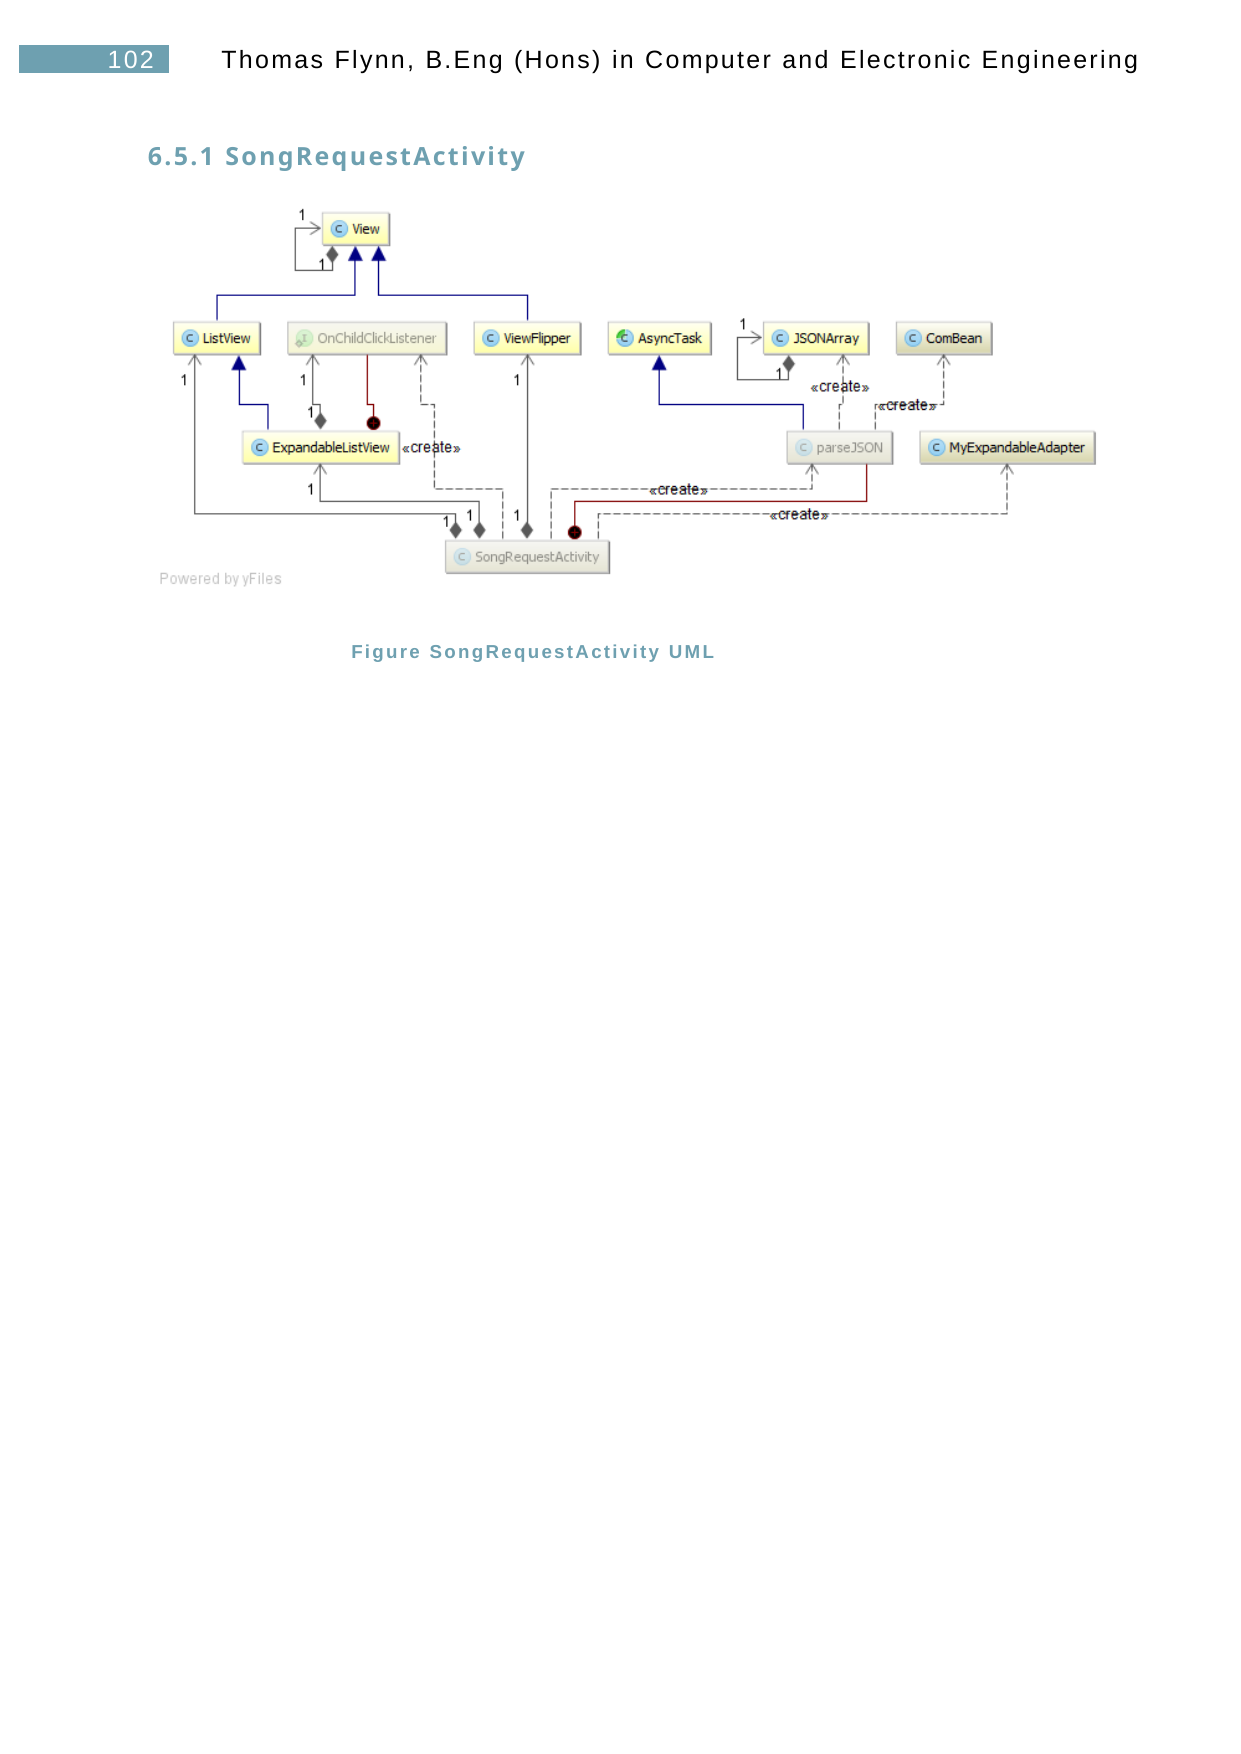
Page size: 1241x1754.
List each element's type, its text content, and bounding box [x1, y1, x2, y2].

subtitle 6.5.1 SongRequestActivity [148, 139, 1122, 173]
picture [147, 178, 1122, 599]
